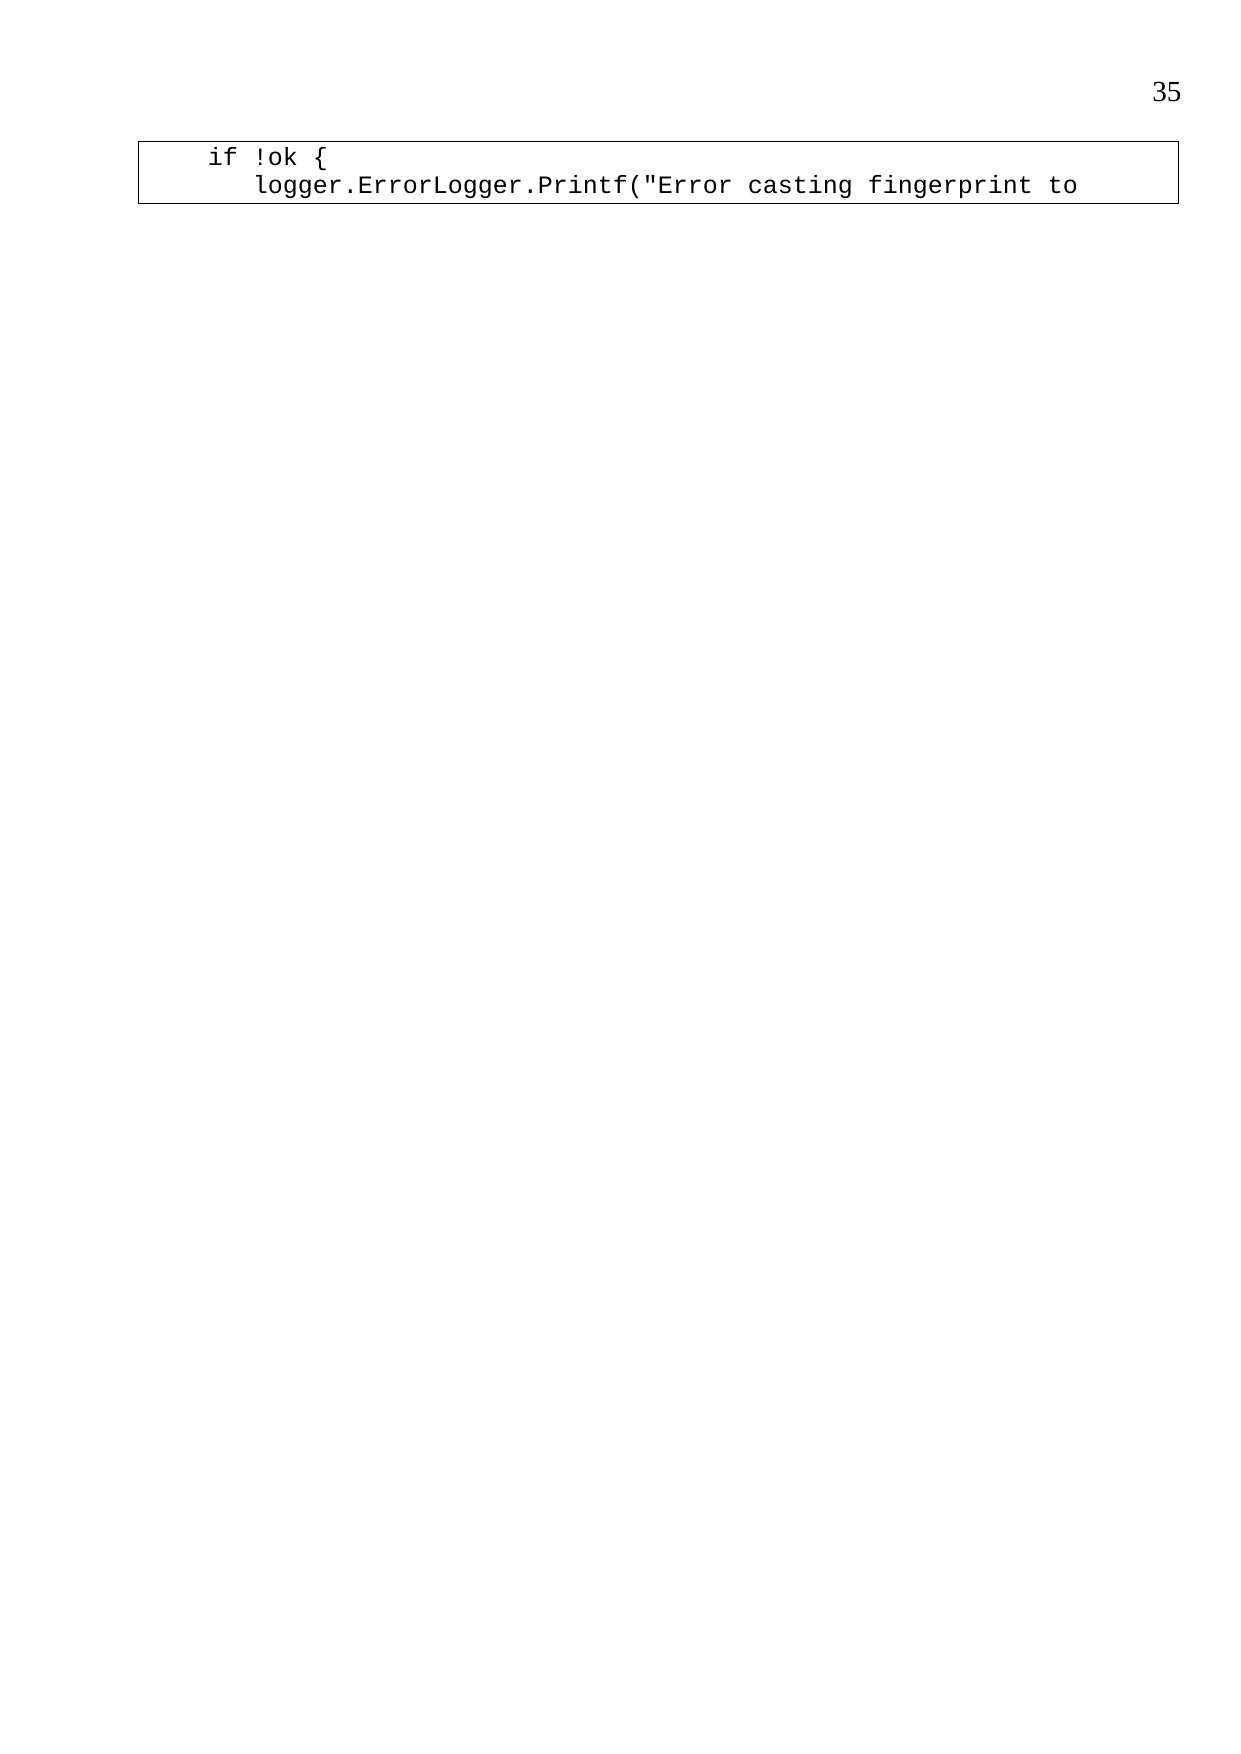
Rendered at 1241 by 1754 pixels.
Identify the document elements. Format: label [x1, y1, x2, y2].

text [139, 142, 1178, 203]
